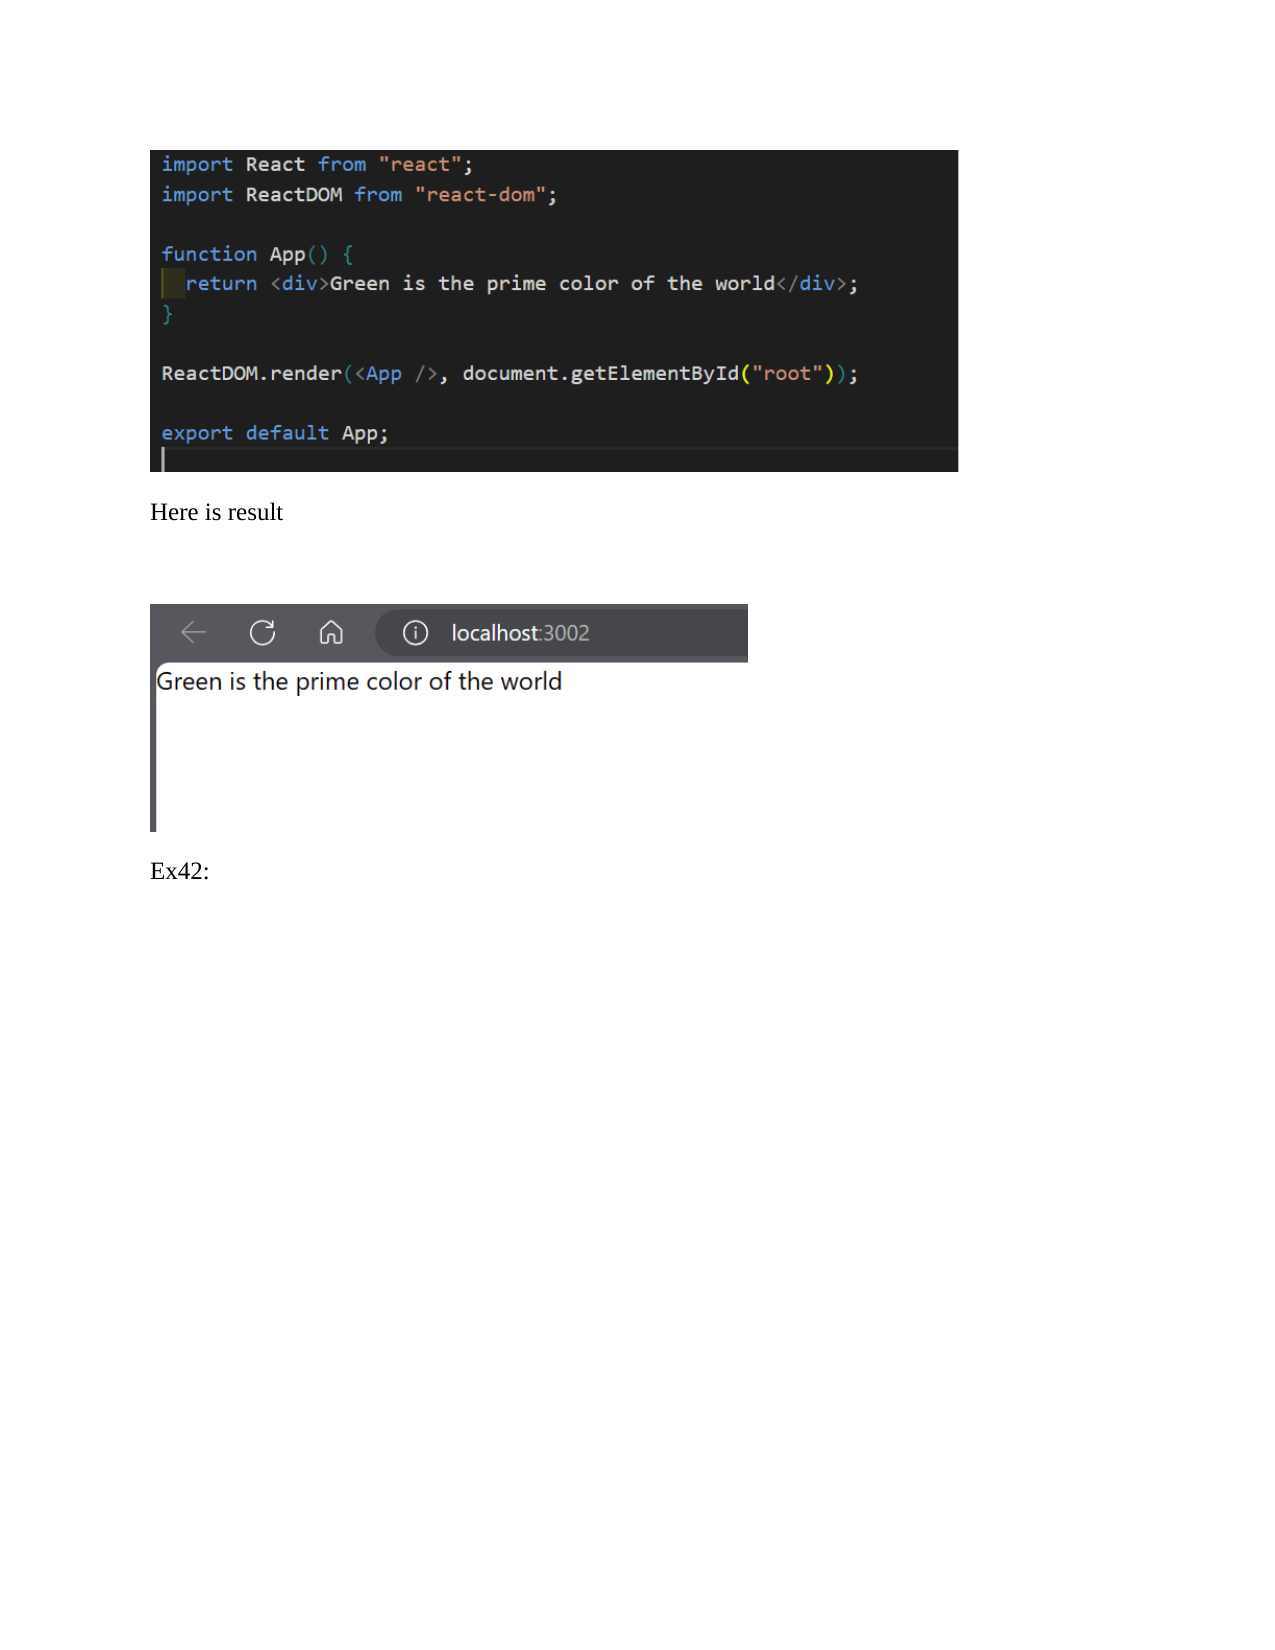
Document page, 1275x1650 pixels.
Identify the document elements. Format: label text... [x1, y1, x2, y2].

text Here is result [150, 497, 1125, 526]
picture [150, 150, 959, 472]
picture [150, 604, 748, 832]
text Ex42: [150, 856, 1125, 885]
